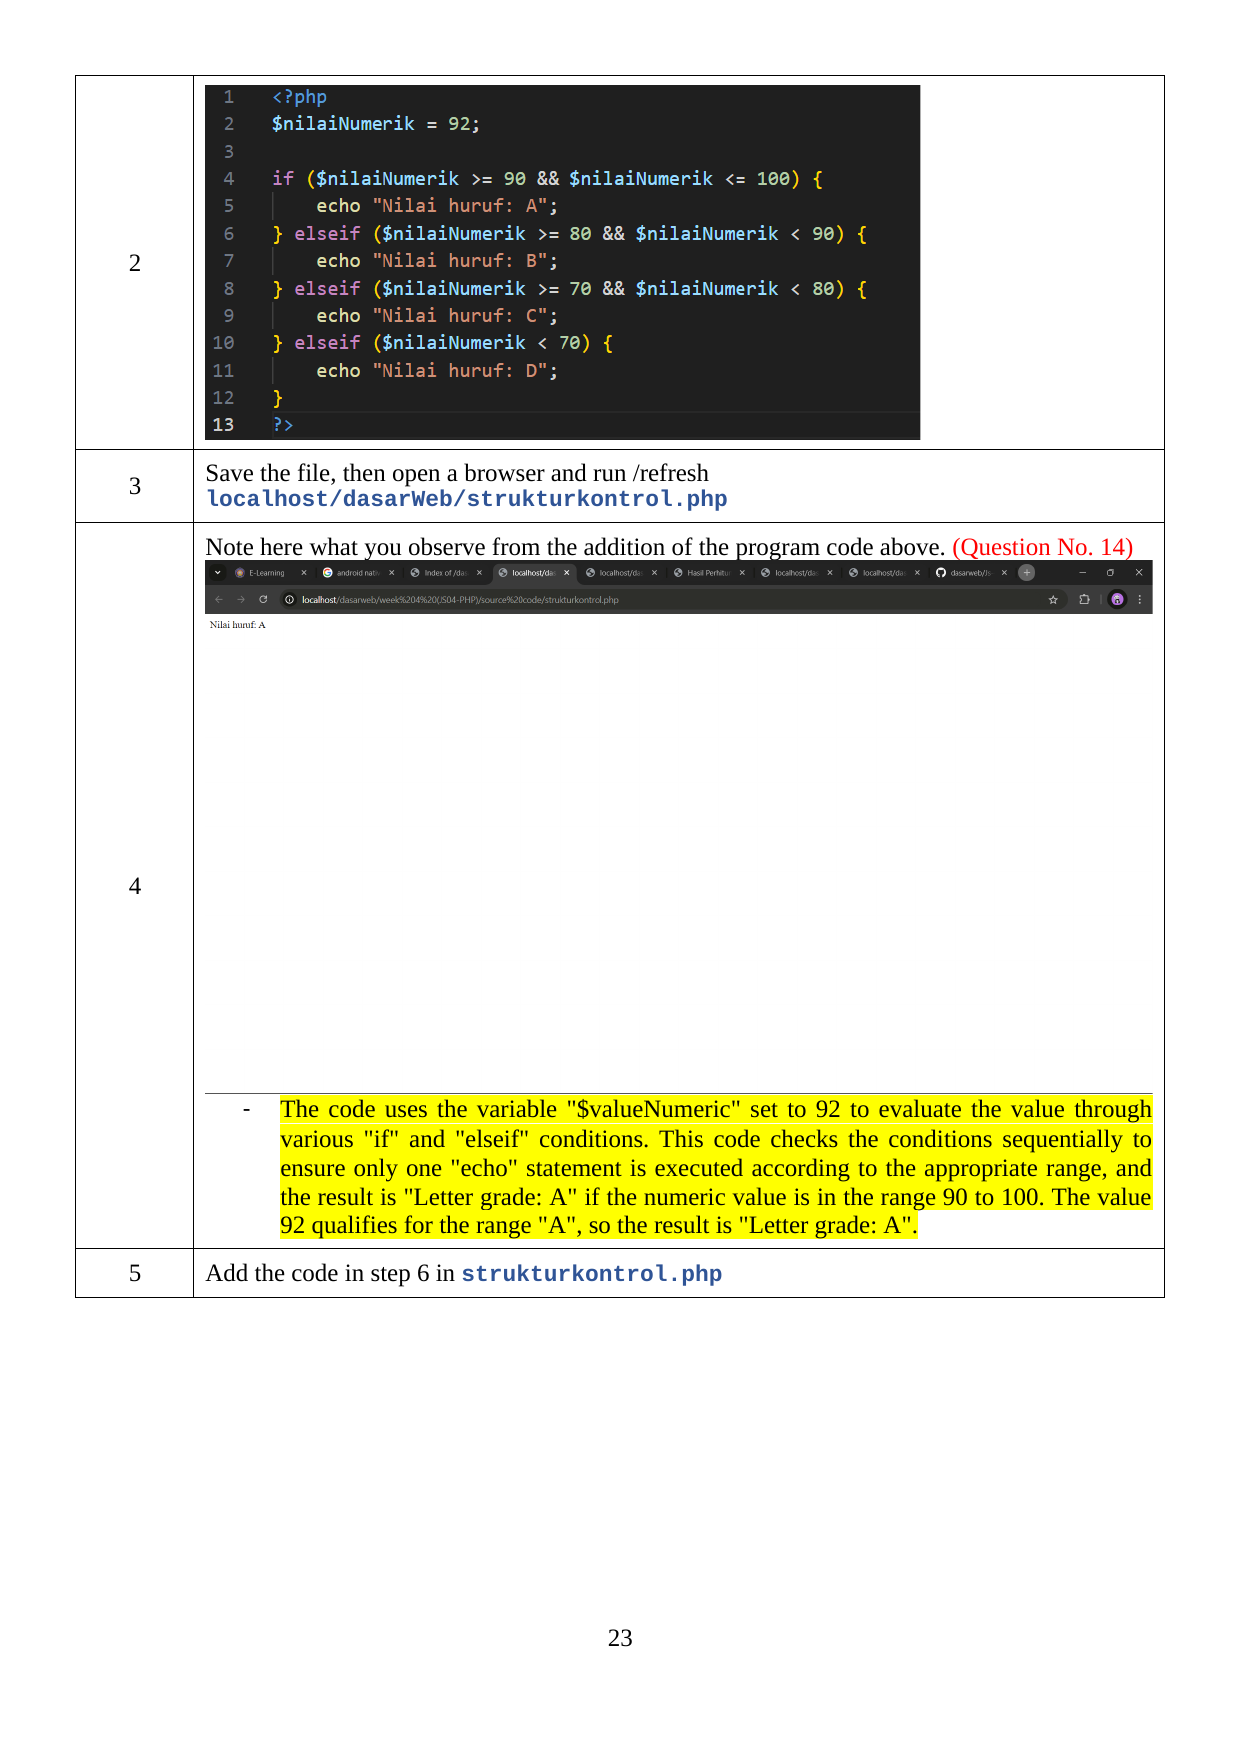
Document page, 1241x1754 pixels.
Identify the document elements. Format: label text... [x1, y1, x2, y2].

table_cell Save the file, then open a browser and run /refresh localhost/dasarWeb/strukturkontrol.php [194, 450, 1164, 522]
picture [205, 560, 1153, 1094]
picture [205, 85, 921, 440]
table_cell 5 [76, 1249, 193, 1297]
table_cell Add the code in step 6 in strukturkontrol.php [194, 1249, 1164, 1297]
table_cell [194, 76, 1164, 448]
table_cell Note here what you observe from the addition of the program code above. (Question No. 14) The code uses the variable "$valueNumeric" set to 92 to evaluate the value through various "if" and "elseif" conditions. This code checks the conditions sequentially to ensure only one "echo" statement is executed according to the appropriate range, and the result is "Letter grade: A" if the numeric value is in the range 90 to 100. The value 92 qualifies for the range "A", so the result is "Letter grade: A". [194, 523, 1164, 1248]
table_cell 4 [76, 523, 193, 1248]
table_cell 3 [76, 450, 193, 522]
table_cell 2 [76, 76, 193, 448]
